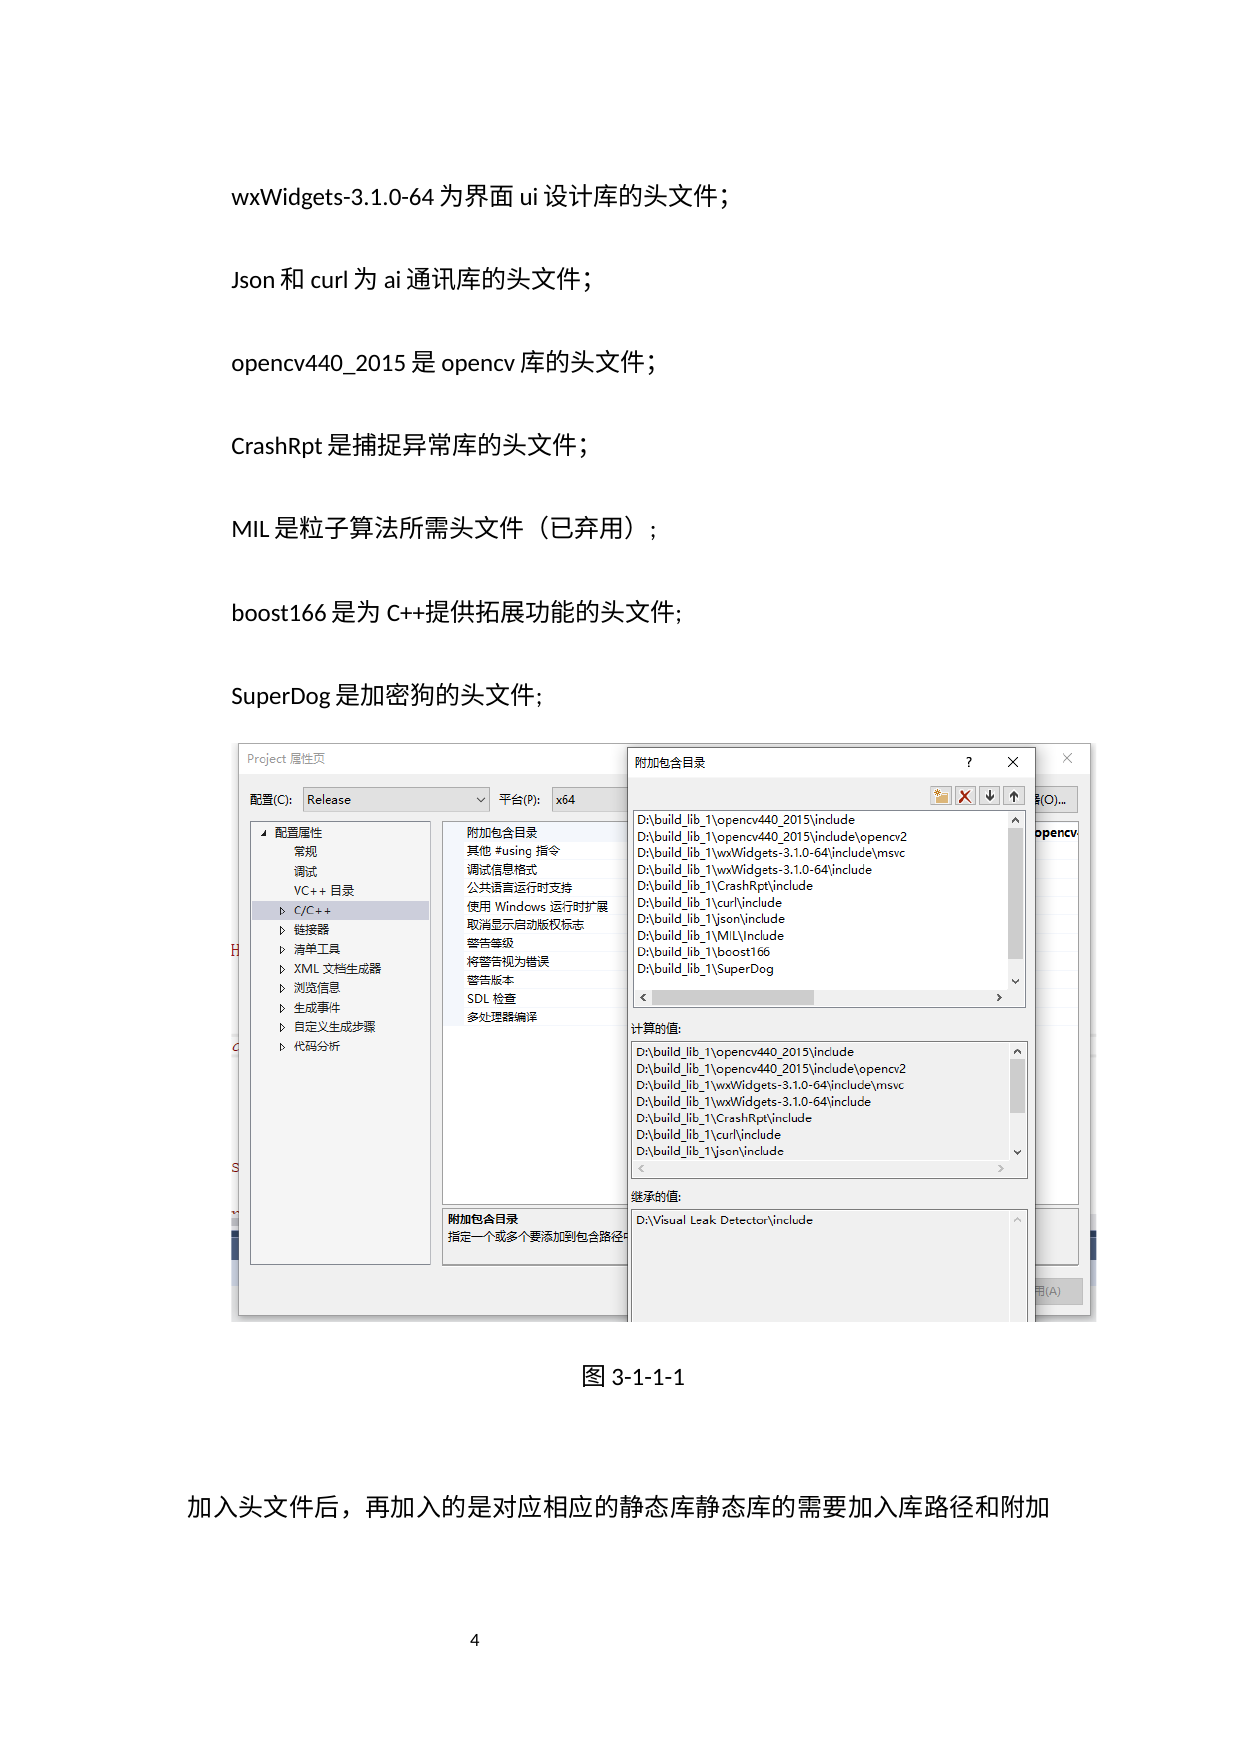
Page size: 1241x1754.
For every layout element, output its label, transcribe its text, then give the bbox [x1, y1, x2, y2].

text CrashRpt是捕捉异常库的头文件； [187, 411, 1053, 476]
text SuperDog是加密狗的头文件; [187, 661, 1053, 726]
picture [231, 743, 1097, 1322]
text MIL是粒子算法所需头文件（已弃用）; [187, 494, 1053, 559]
text Json和curl为ai通讯库的头文件； [187, 245, 1053, 310]
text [187, 1473, 1053, 1538]
text boost166是为C++提供拓展功能的头文件; [187, 578, 1053, 643]
text 图3-1-1-1 [537, 1342, 1053, 1407]
text wxWidgets-3.1.0-64为界面ui设计库的头文件； [187, 162, 1053, 227]
text opencv440_2015是opencv库的头文件； [187, 328, 1053, 393]
